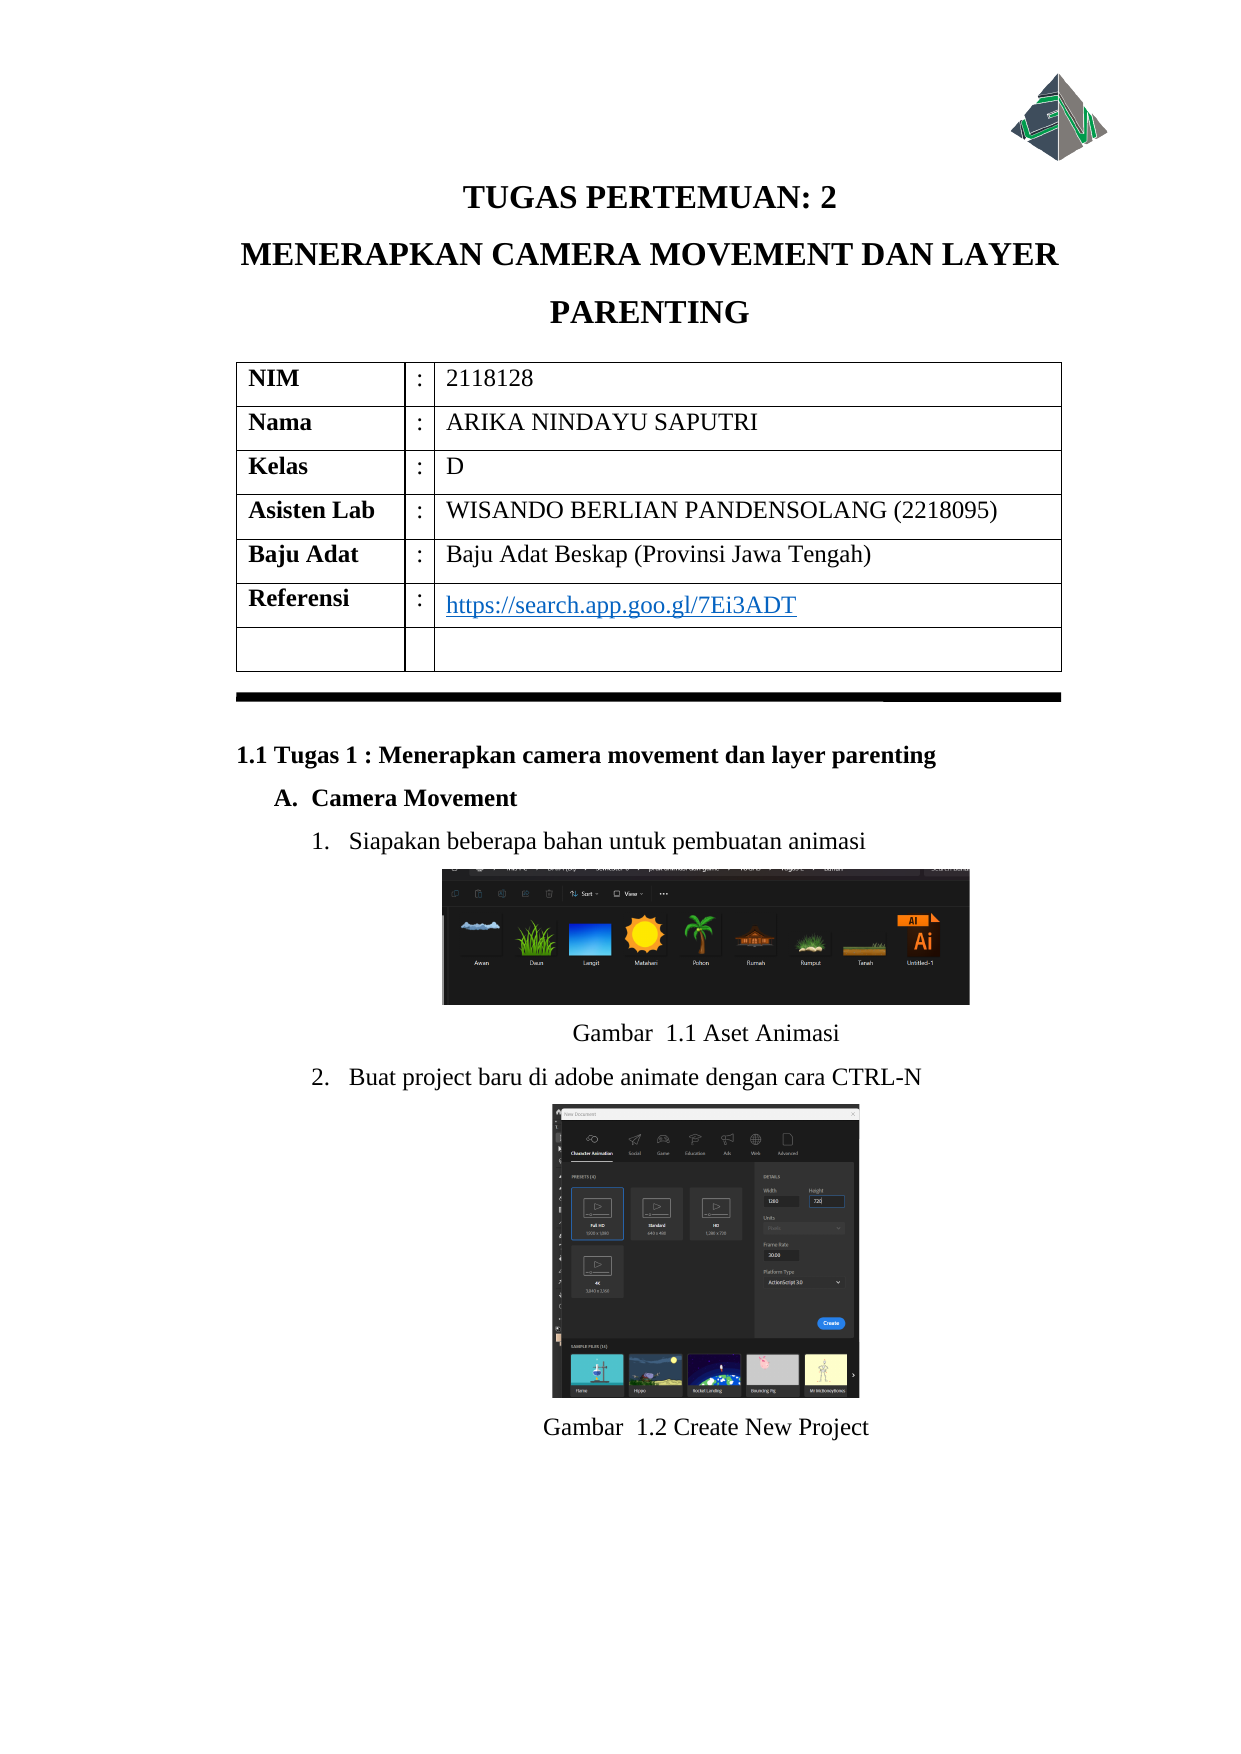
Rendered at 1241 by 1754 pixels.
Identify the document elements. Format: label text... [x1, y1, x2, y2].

table_cell : [406, 451, 434, 494]
table_cell : [406, 495, 434, 538]
table_header : [406, 363, 434, 406]
table_cell : [406, 584, 434, 627]
table_cell [237, 628, 404, 671]
table_cell Asisten Lab [237, 495, 404, 538]
table_cell ARIKA NINDAYU SAPUTRI [435, 407, 1061, 450]
table_cell Nama [237, 407, 404, 450]
list Camera Movement [274, 783, 1063, 812]
table_cell Referensi [237, 584, 404, 627]
subtitle 1.2 Create New Project [349, 1412, 1063, 1440]
table_header 2118128 [435, 363, 1061, 406]
subtitle 1.1 Aset Animasi [349, 1018, 1063, 1047]
table_cell WISANDO BERLIAN PANDENSOLANG (2218095) [435, 495, 1061, 538]
table_cell Kelas [237, 451, 404, 494]
list Siapakan beberapa bahan untuk pembuatan animasi [311, 826, 1063, 855]
picture [552, 1104, 860, 1398]
table_header NIM [237, 363, 404, 406]
table_cell [406, 628, 434, 671]
table_cell Baju Adat Beskap (Provinsi Jawa Tengah) [435, 540, 1061, 582]
table_cell [435, 628, 1061, 671]
table_cell : [406, 407, 434, 450]
table_cell Baju Adat [237, 540, 404, 582]
picture [1010, 73, 1108, 161]
list Buat project baru di adobe animate dengan cara CTRL-N [311, 1062, 1063, 1090]
table_cell : [406, 540, 434, 582]
subtitle 2 MENERAPKAN CAMERA MOVEMENT DAN LAYER PARENTING [236, 177, 1063, 331]
picture [442, 869, 970, 1005]
subtitle Tugas 1 : Menerapkan camera movement dan layer parenting [236, 684, 1063, 768]
table_cell D [435, 451, 1061, 494]
table_cell https://search.app.goo.gl/7Ei3ADT [435, 584, 1061, 627]
